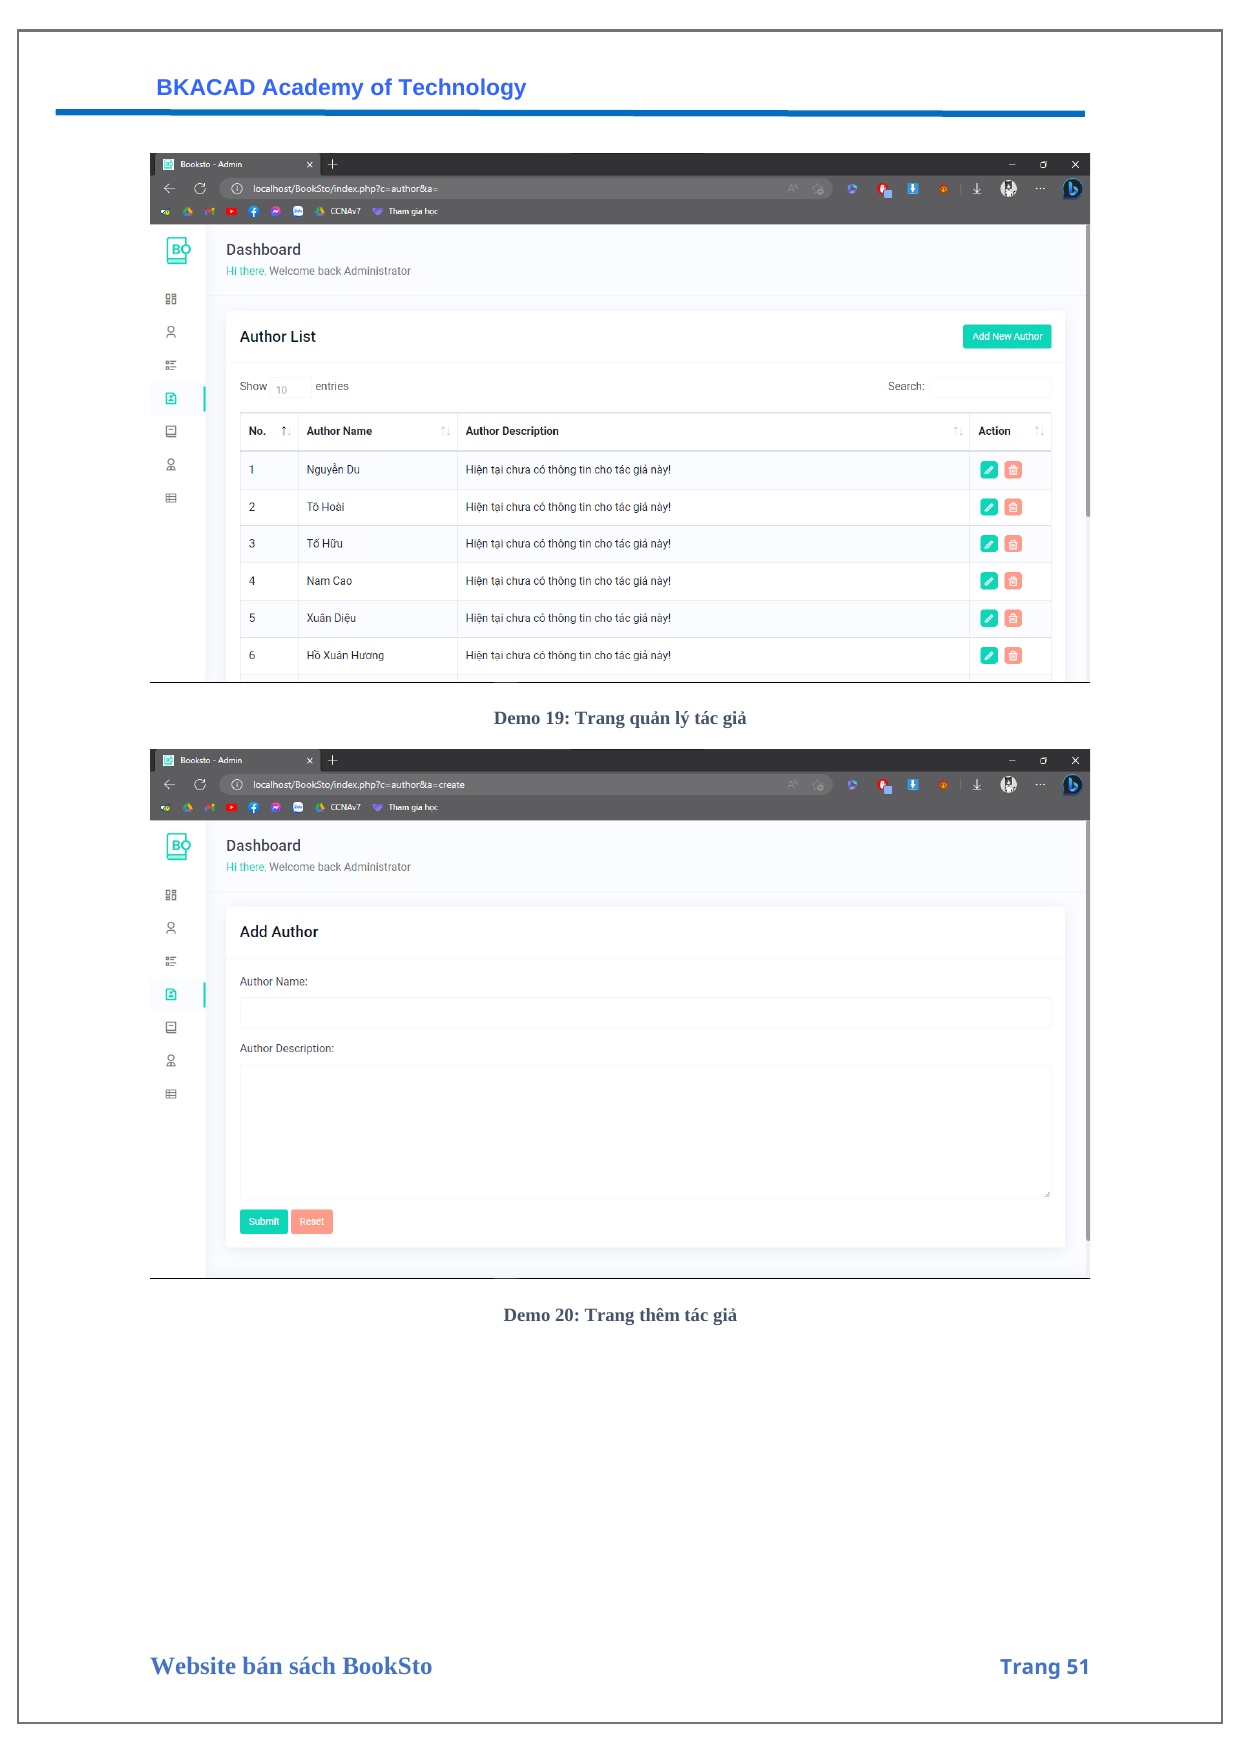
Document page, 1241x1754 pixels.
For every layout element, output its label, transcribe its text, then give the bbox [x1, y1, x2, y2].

picture [150, 153, 1091, 683]
text Demo 19: Trang quản lý tác giả [150, 707, 1090, 729]
text Demo 20: Trang thêm tác giả [150, 1303, 1090, 1325]
picture [150, 749, 1091, 1279]
